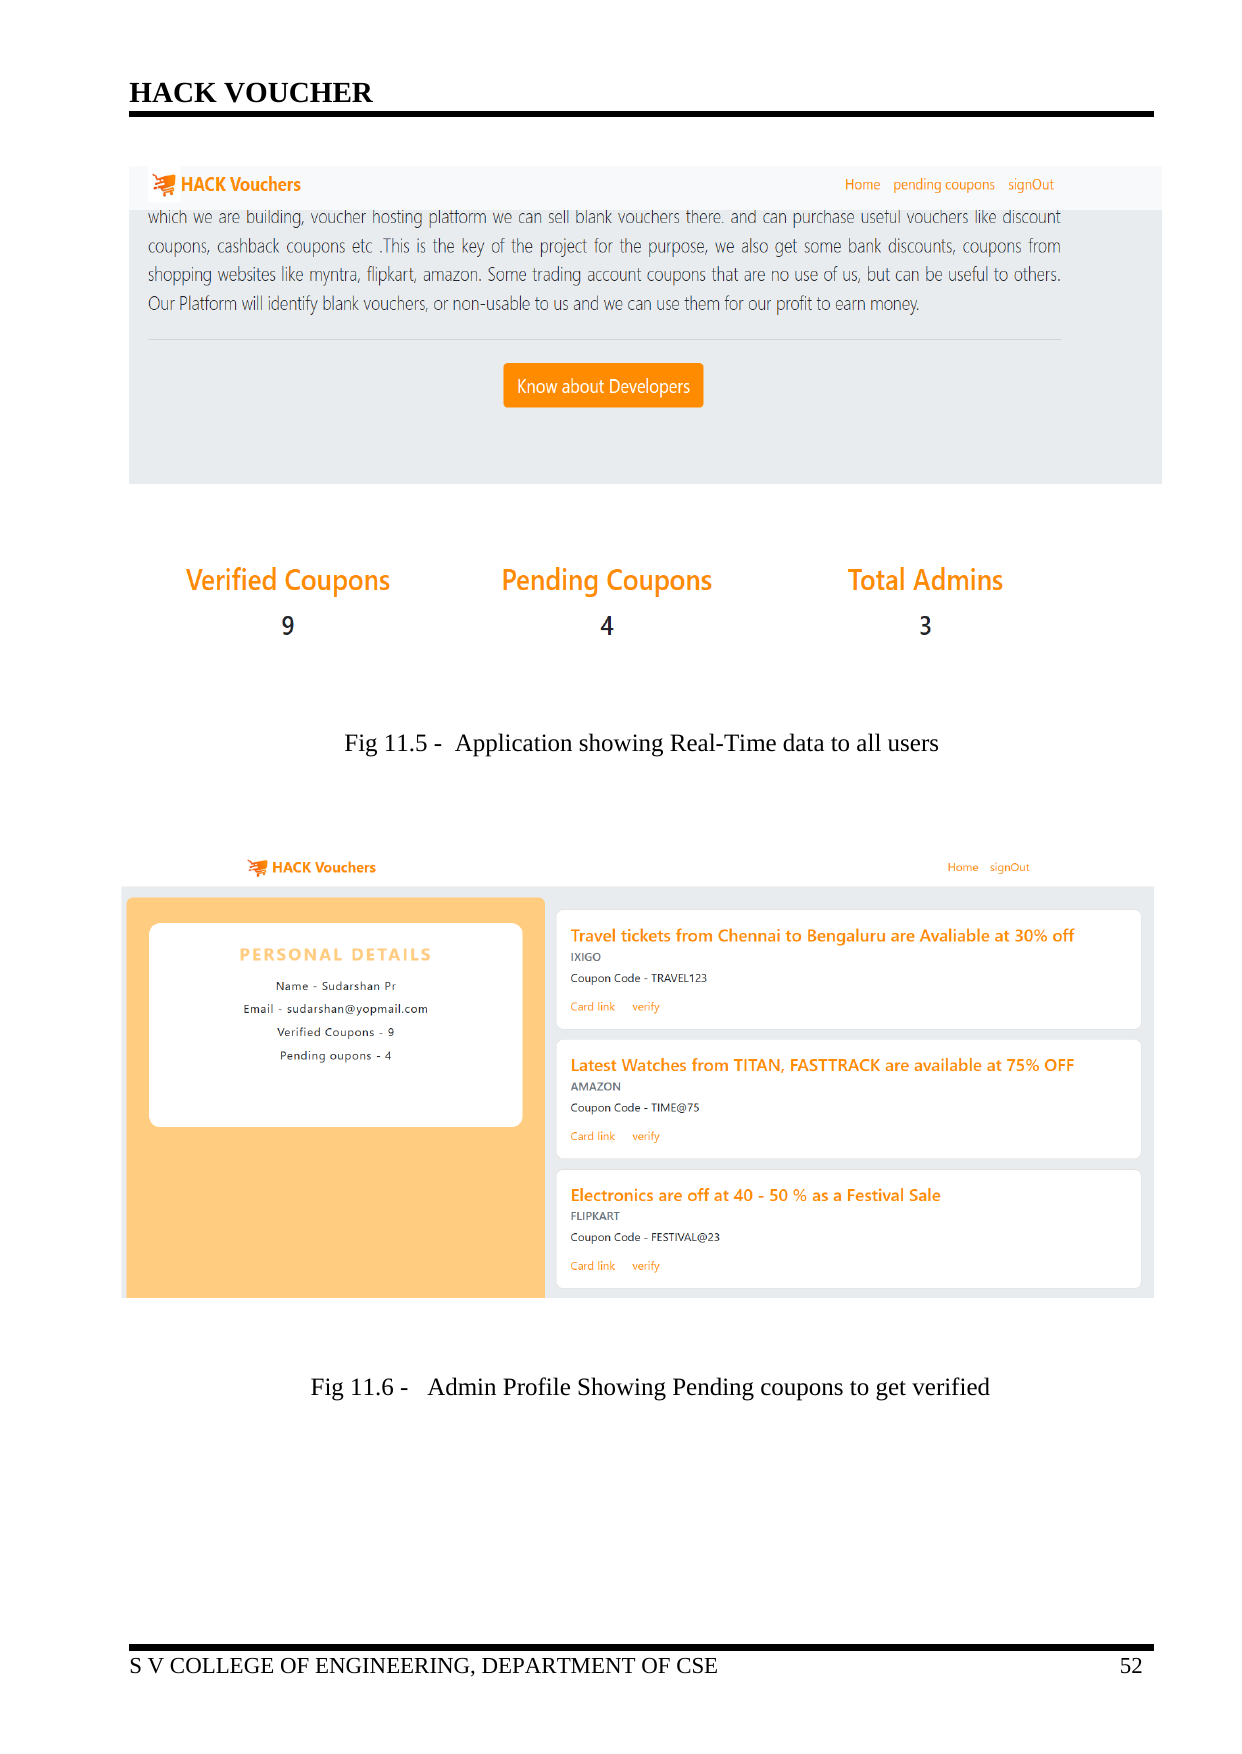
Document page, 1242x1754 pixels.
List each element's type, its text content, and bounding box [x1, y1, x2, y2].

text Fig 11.6 - Admin Profile Showing Pending coupons to get verified [129, 1372, 1154, 1401]
text Fig 11.5 - Application showing Real-Time data to all users [129, 728, 1154, 757]
picture [121, 855, 1155, 1298]
picture [129, 166, 1163, 676]
